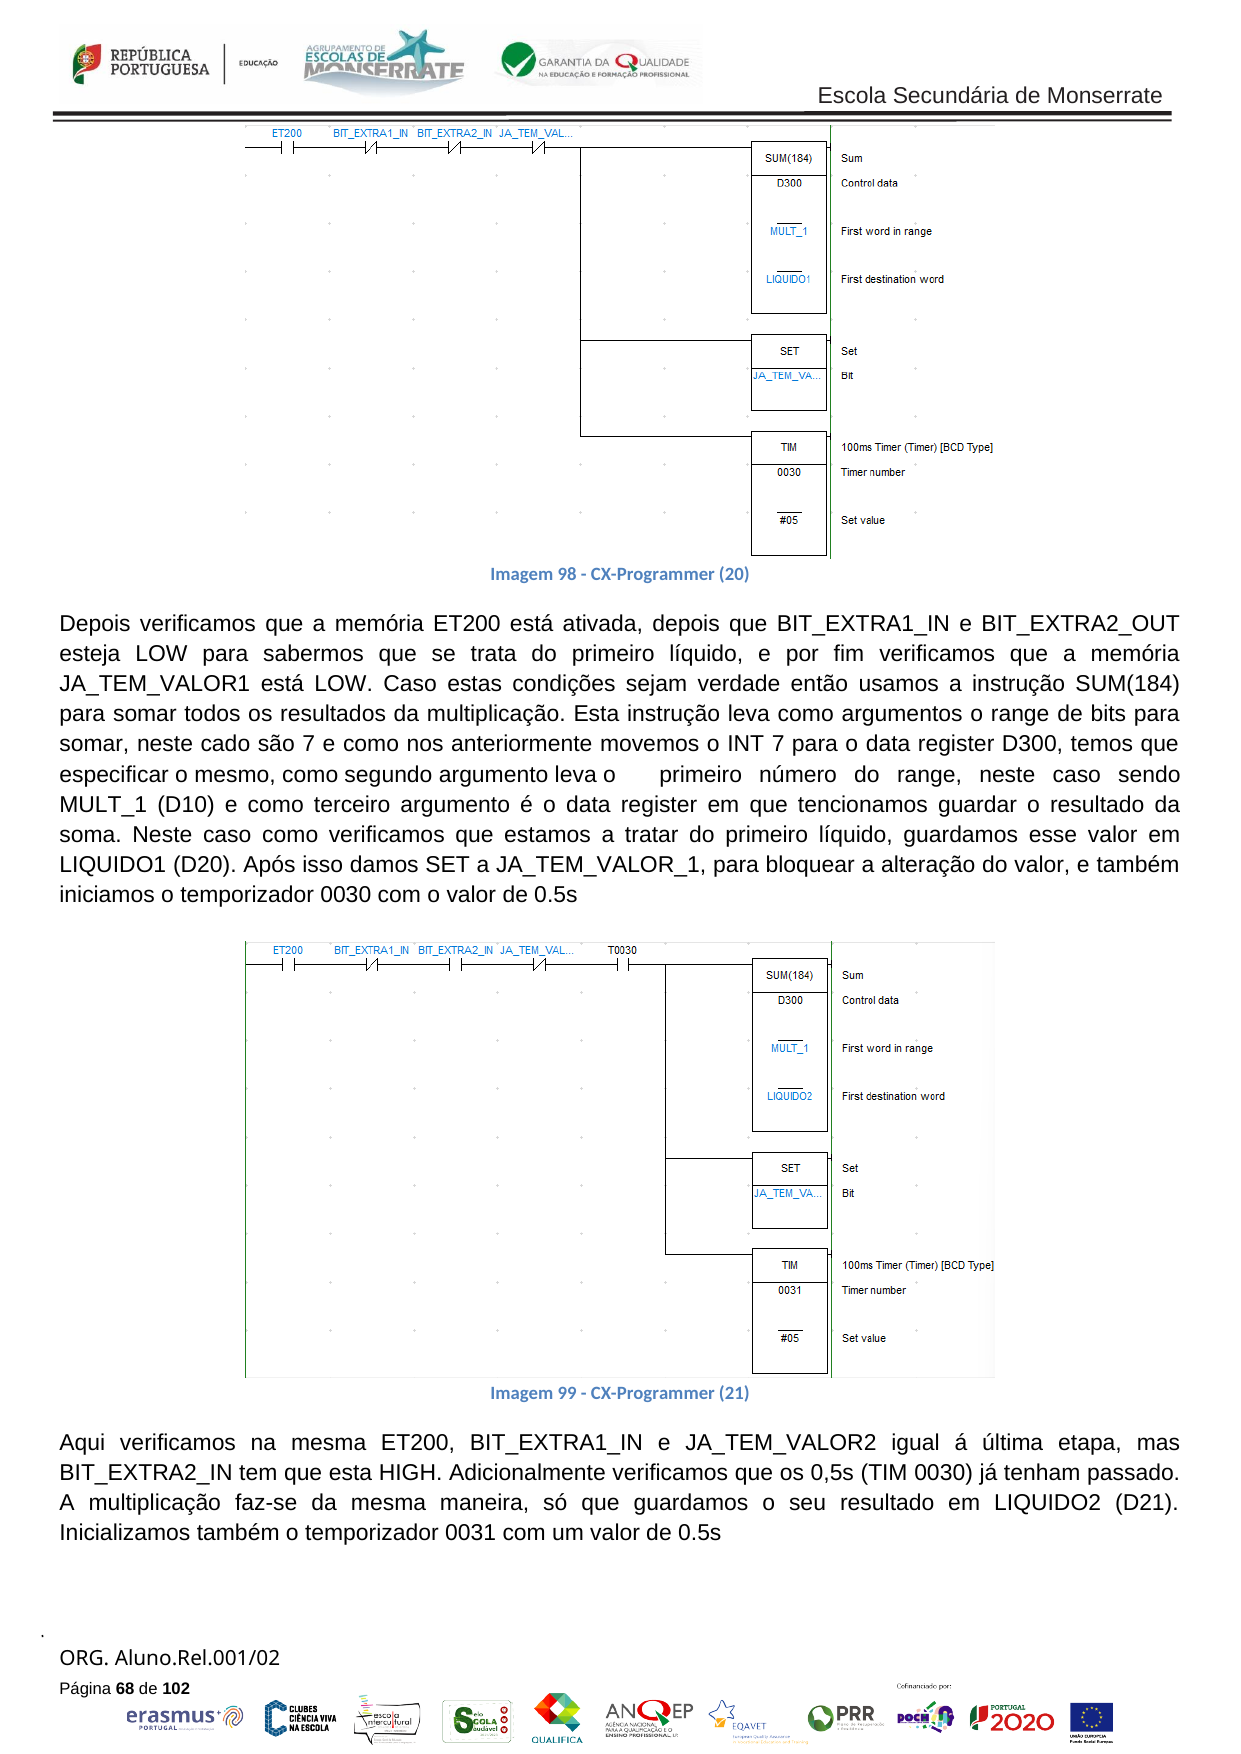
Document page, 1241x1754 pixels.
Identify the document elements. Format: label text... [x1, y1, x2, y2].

picture [127, 1679, 1113, 1754]
picture [245, 941, 995, 1378]
text Imagem 98 - CX-Programmer (20) [59, 562, 1181, 585]
text Aqui verificamos na mesma ET200, BIT_EXTRA1_IN e JA_TEM_VALOR2 igual á última etapa, mas BIT_EXTRA2_IN tem que esta HIGH. Adicionalmente verificamos que os 0,5s (TIM 0030) já tenham passado. A multiplicação faz-se da mesma maneira, só que guardamos o seu resultado em LIQUIDO2 (D21). Inicializamos também o temporizador 0031 com um valor de 0.5s [59, 1429, 1181, 1546]
picture [59, 24, 703, 104]
text Imagem 99 - CX-Programmer (21) [59, 1382, 1181, 1404]
text Depois verificamos que a memória ET200 está ativada, depois que BIT_EXTRA1_IN e BIT_EXTRA2_OUT esteja LOW para sabermos que se trata do primeiro líquido, e por fim verificamos que a memória JA_TEM_VALOR1 está LOW. Caso estas condições sejam verdade então usamos a instrução SUM(184) para somar todos os resultados da multiplicação. Esta instrução leva como argumentos o range de bits para somar, neste cado são 7 e como nos anteriormente movemos o INT 7 para o data register D300, temos que especificar o mesmo, como segundo argumento leva o primeiro número do range, neste caso sendo MULT_1 (D10) e como terceiro argumento é o data register em que tencionamos guardar o resultado da soma. Neste caso como verificamos que estamos a tratar do primeiro líquido, guardamos esse valor em LIQUIDO1 (D20). Após isso damos SET a JA_TEM_VALOR_1, para bloquear a alteração do valor, e também iniciamos o temporizador 0030 com o valor de 0.5s [59, 609, 1181, 908]
picture [245, 125, 995, 559]
